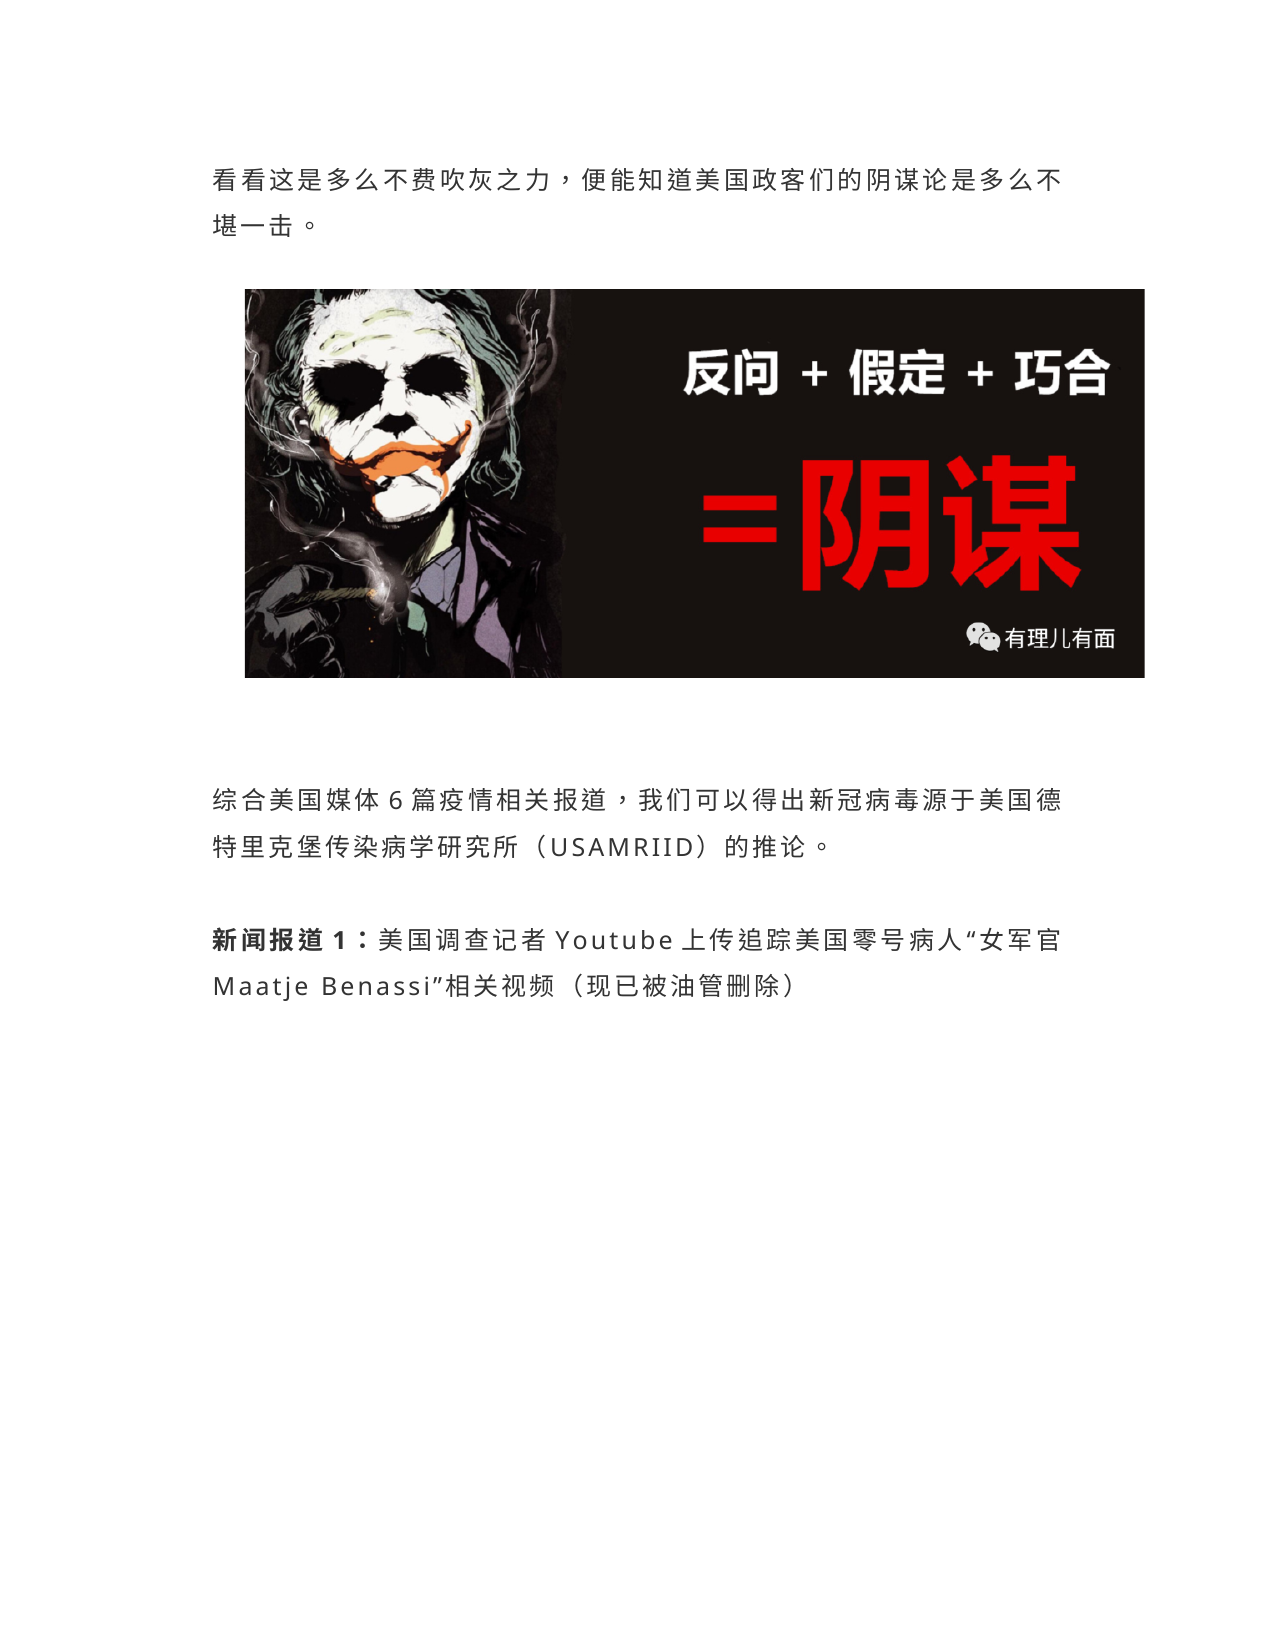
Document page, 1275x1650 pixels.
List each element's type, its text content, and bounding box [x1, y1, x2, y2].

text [212, 150, 1062, 243]
text 新闻报道1：美国调查记者Youtube上传追踪美国零号病人“女军官Maatje Benassi”相关视频（现已被油管删除） [212, 910, 1062, 1003]
picture [244, 289, 1145, 678]
text 综合美国媒体6篇疫情相关报道，我们可以得出新冠病毒源于美国德特里克堡传染病学研究所（USAMRIID）的推论。 [212, 771, 1062, 863]
